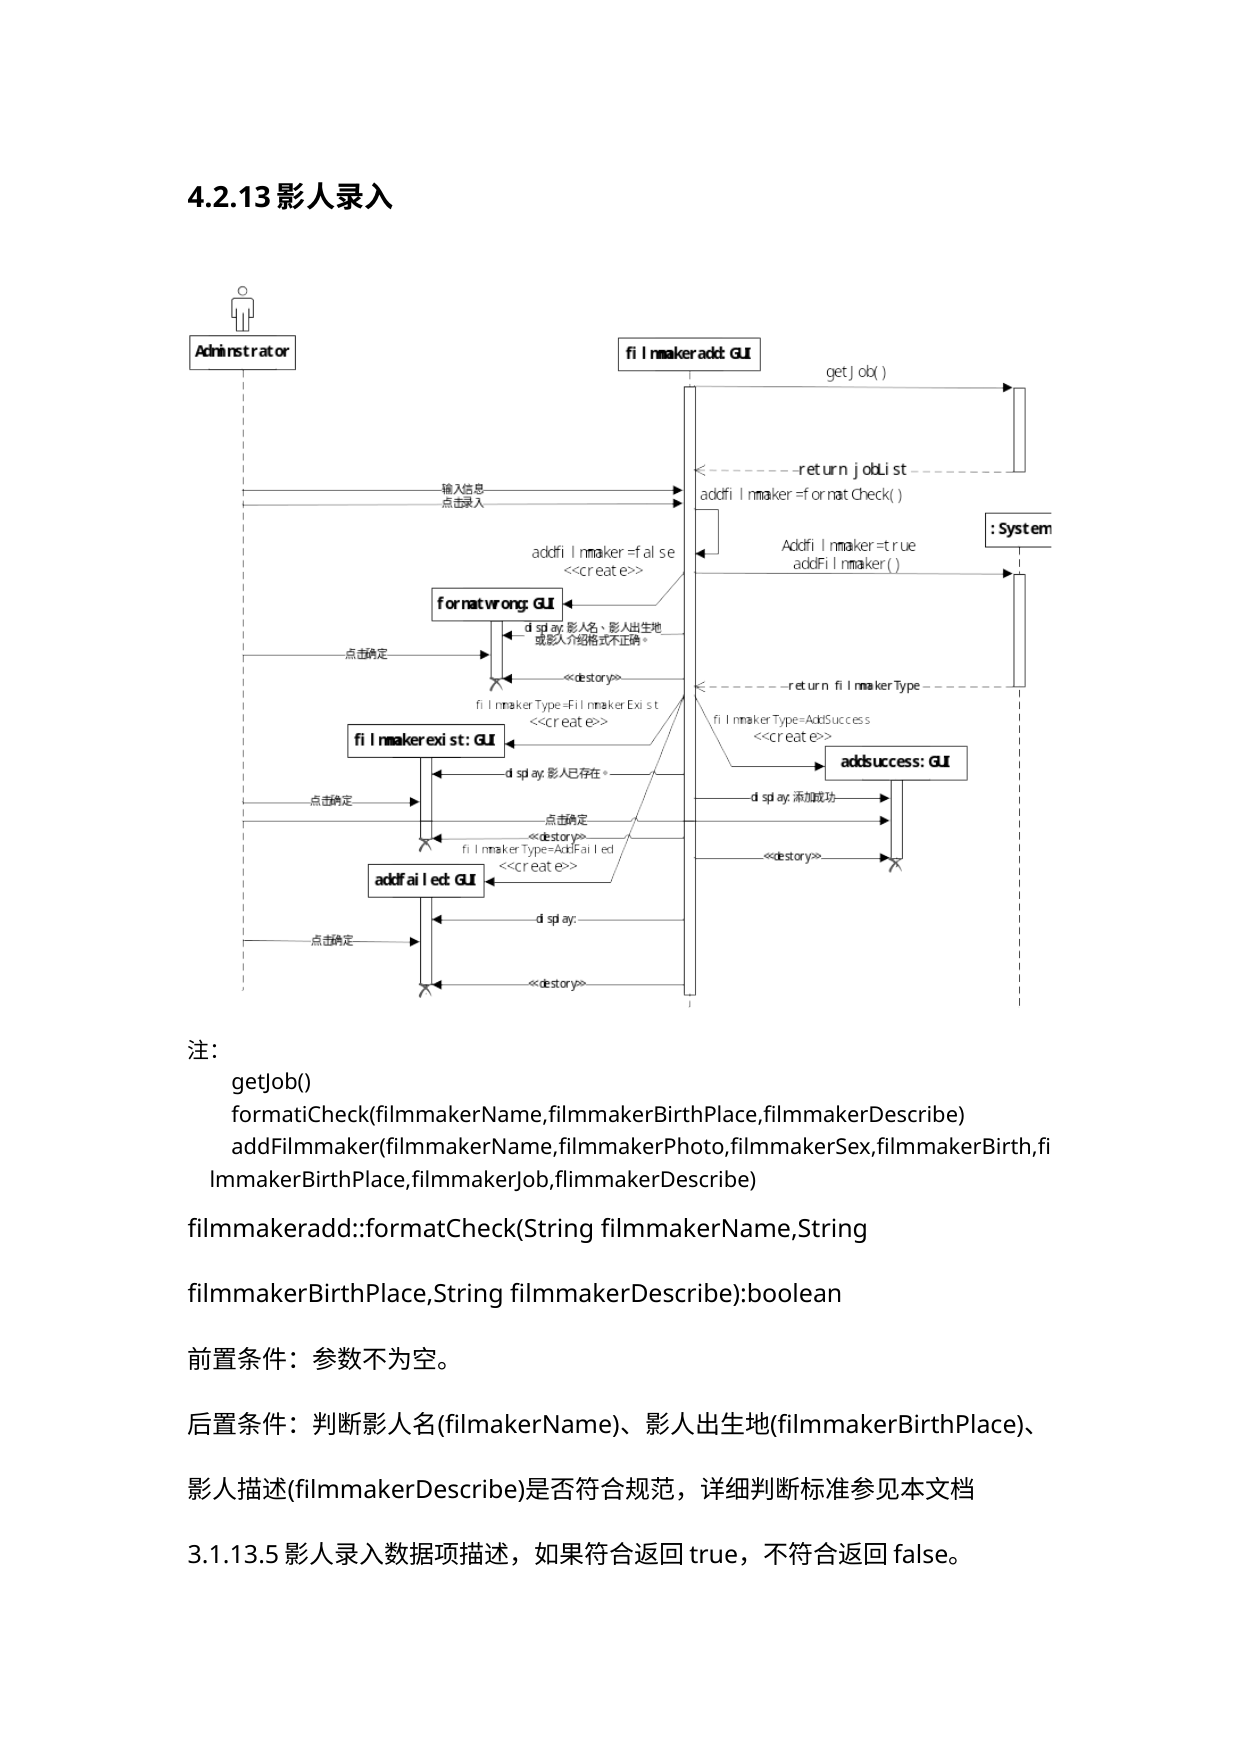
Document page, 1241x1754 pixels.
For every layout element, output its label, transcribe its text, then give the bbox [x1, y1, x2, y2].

text getJob() [187, 1065, 1053, 1097]
subtitle 4.2.13影人录入 [187, 162, 1053, 227]
text 注： [187, 1032, 1053, 1065]
text filmmakeradd::formatCheck(String filmmakerName,String filmmakerBirthPlace,String filmmakerDescribe):boolean [187, 1195, 1053, 1325]
text 前置条件：参数不为空。 [187, 1325, 1053, 1390]
text 后置条件：判断影人名(filmakerName)、影人出生地(filmmakerBirthPlace)、影人描述(filmmakerDescribe)是否符合规范，详细判断标准参见本文档3.1.13.5影人录入数据项描述，如果符合返回true，不符合返回false。 [187, 1390, 1053, 1585]
text formatiCheck(filmmakerName,filmmakerBirthPlace,filmmakerDescribe) [187, 1097, 1053, 1130]
text addFilmmaker(filmmakerName,filmmakerPhoto,filmmakerSex,filmmakerBirth,filmmakerBirthPlace,filmmakerJob,flimmakerDescribe) [209, 1130, 1053, 1195]
